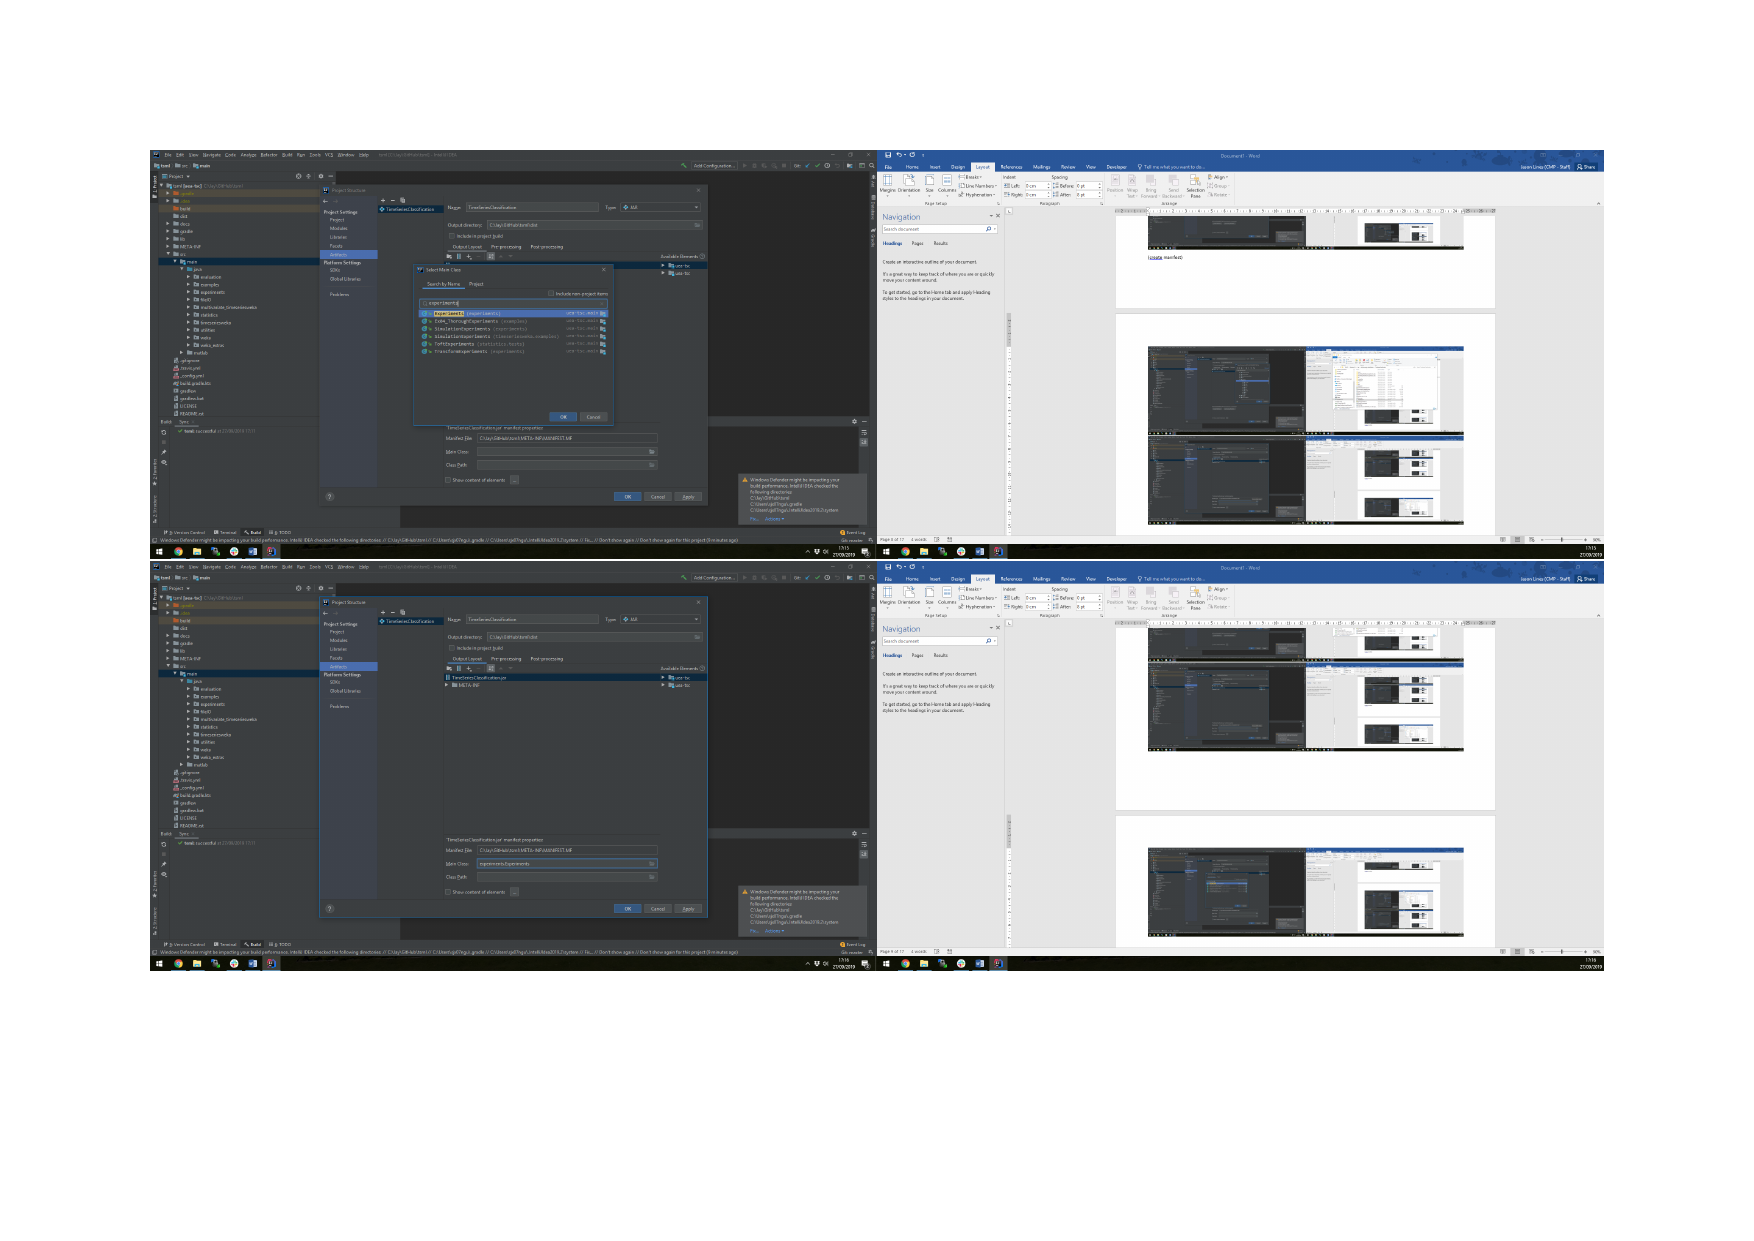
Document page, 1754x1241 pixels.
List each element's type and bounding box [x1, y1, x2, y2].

picture [150, 561, 1604, 971]
picture [150, 150, 1604, 559]
